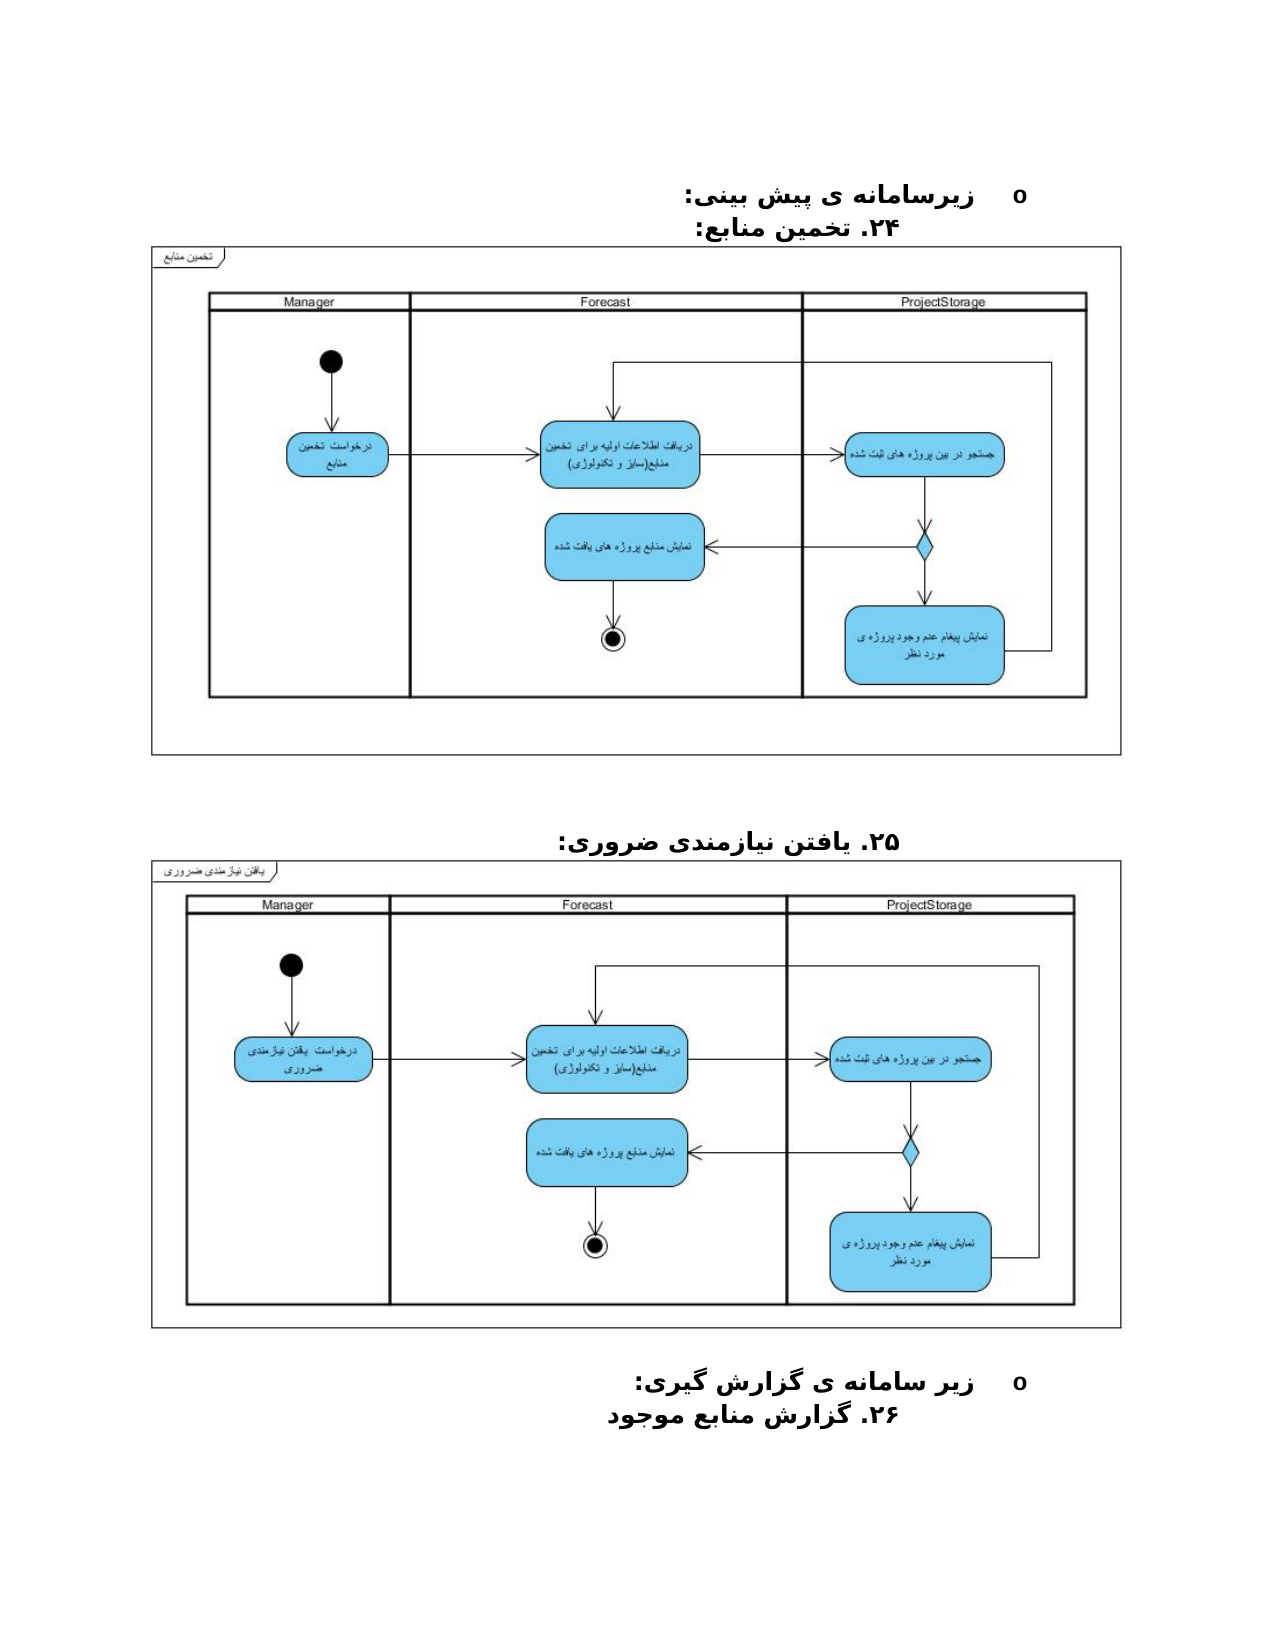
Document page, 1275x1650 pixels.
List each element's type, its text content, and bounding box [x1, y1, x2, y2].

picture [149, 858, 1125, 1332]
list زیرسامانه ی پیش بینی: [150, 180, 1012, 211]
list ۲۶. گزارش منابع موجود [150, 1400, 900, 1429]
list زیر سامانه ی گزارش گیری: [150, 1367, 1012, 1398]
list ۲۵. یافتن نیازمندی ضروری: [150, 827, 900, 856]
list ۲۴. تخمین منابع: [150, 213, 900, 242]
picture [149, 244, 1125, 759]
